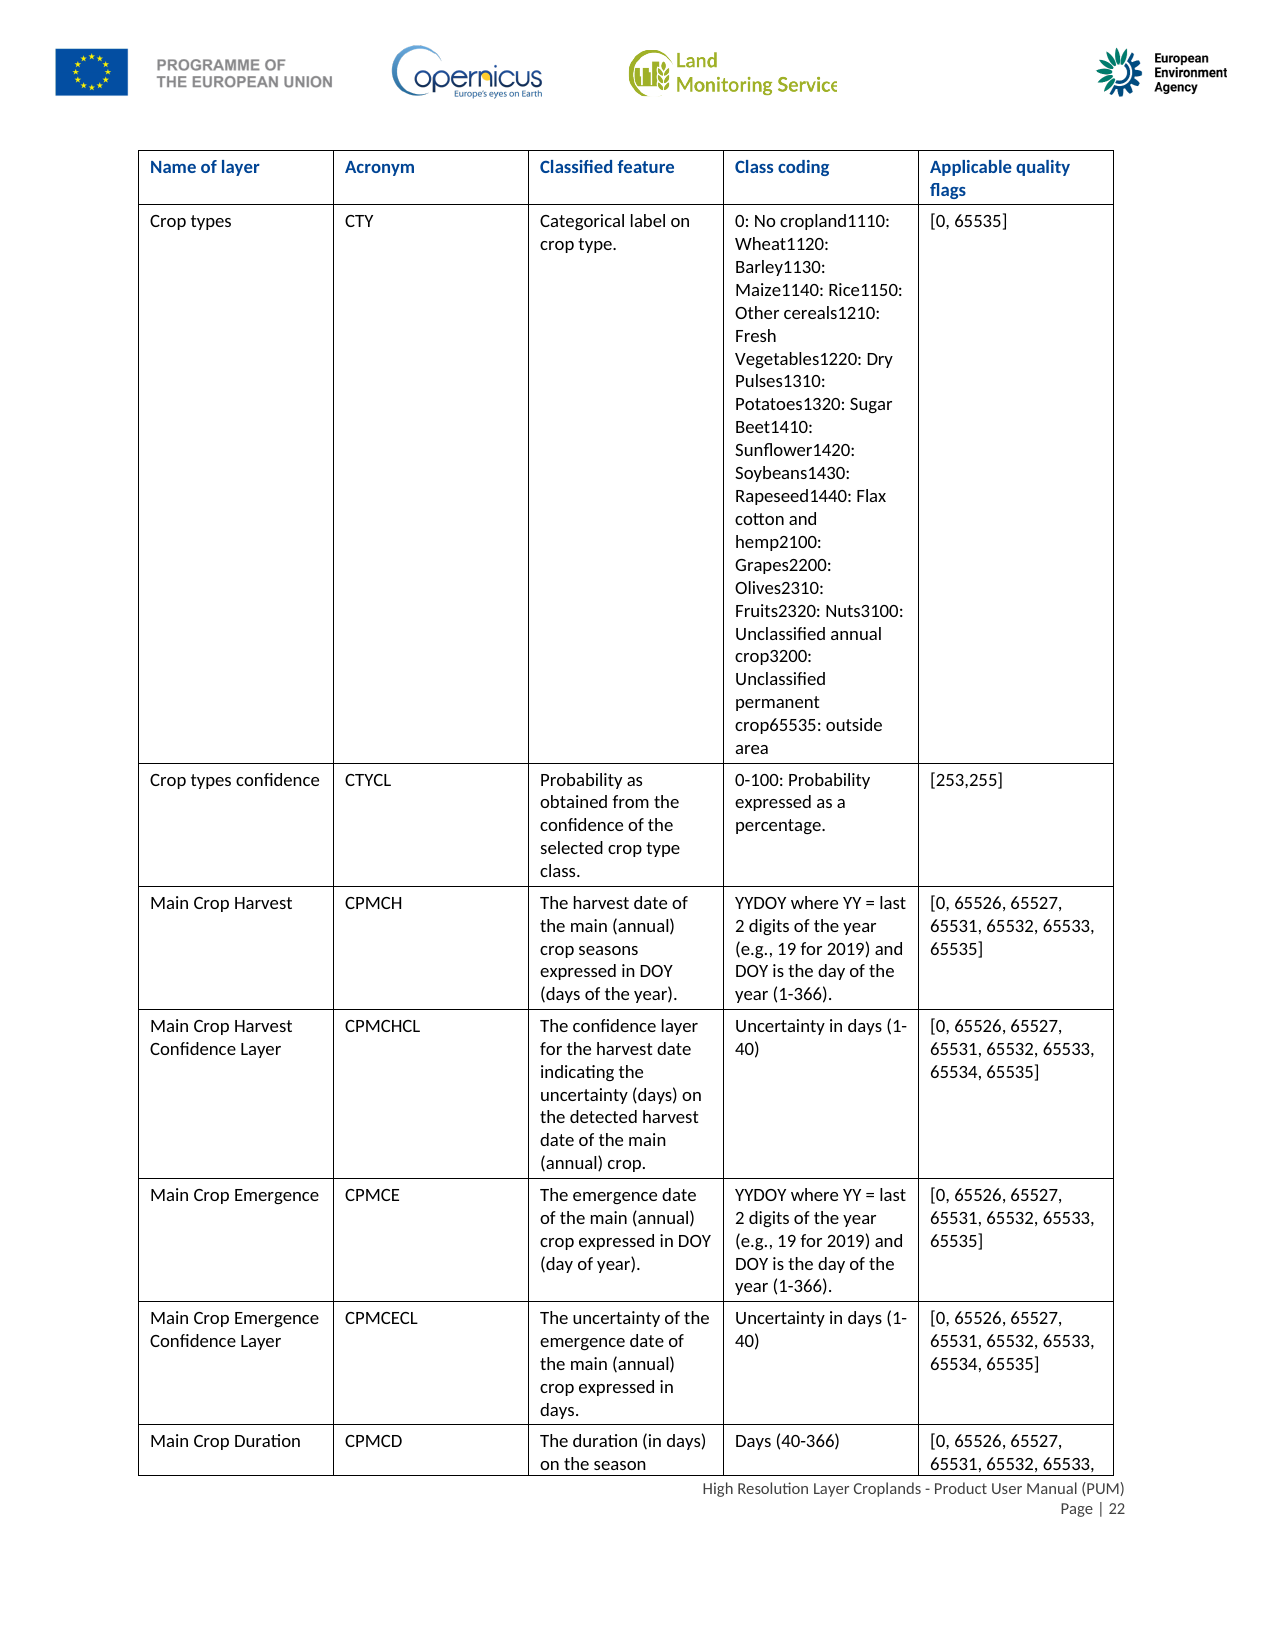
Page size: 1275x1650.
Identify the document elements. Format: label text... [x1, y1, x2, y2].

table_cell Main Crop Harvest Confidence Layer [139, 1010, 333, 1178]
table_header Name of layer [139, 151, 333, 204]
table_cell [0, 65535] [919, 205, 1113, 763]
table_cell Uncertainty in days (1-40) [724, 1302, 918, 1424]
table_cell CPMCHCL [334, 1010, 528, 1178]
table_cell CPMCH [334, 887, 528, 1009]
table_cell CPMCE [334, 1179, 528, 1301]
table_cell [0, 65526, 65527, 65531, 65532, 65533, 65534, 65535] [919, 1302, 1113, 1424]
table_cell Crop types confidence [139, 764, 333, 886]
picture [29, 21, 351, 124]
table_cell The harvest date of the main (annual) crop seasons expressed in DOY (days of the year). [529, 887, 723, 1009]
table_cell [529, 1425, 723, 1475]
table_cell Days (40-366) [724, 1425, 918, 1475]
table_header Applicable quality flags [919, 151, 1113, 204]
table_cell CPMCD [334, 1425, 528, 1475]
table_cell CTY [334, 205, 528, 763]
table_cell Main Crop Emergence [139, 1179, 333, 1301]
picture [1094, 46, 1228, 97]
table_cell Main Crop Duration [139, 1425, 333, 1475]
table_cell Main Crop Harvest [139, 887, 333, 1009]
table_cell 0: No cropland1110: Wheat1120: Barley1130: Maize1140: Rice1150: Other cereals1210: Fresh Vegetables1220: Dry Pulses1310: Potatoes1320: Sugar Beet1410: Sunflower1420: Soybeans1430: Rapeseed1440: Flax cotton and hemp2100: Grapes2200: Olives2310: Fruits2320: Nuts3100: Unclassified annual crop3200: Unclassified permanent crop65535: outside area [724, 205, 918, 763]
table_cell [253,255] [919, 764, 1113, 886]
picture [628, 50, 837, 97]
picture [371, 15, 560, 130]
table_cell CPMCECL [334, 1302, 528, 1424]
table_header Class coding [724, 151, 918, 204]
table_cell Categorical label on crop type. [529, 205, 723, 763]
table_cell The confidence layer for the harvest date indicating the uncertainty (days) on the detected harvest date of the main (annual) crop. [529, 1010, 723, 1178]
table_cell 0-100: Probability expressed as a percentage. [724, 764, 918, 886]
table_cell YYDOY where YY = last 2 digits of the year (e.g., 19 for 2019) and DOY is the day of the year (1-366). [724, 1179, 918, 1301]
table_cell The uncertainty of the emergence date of the main (annual) crop expressed in days. [529, 1302, 723, 1424]
table_cell [0, 65526, 65527, 65531, 65532, 65533, 65535] [919, 887, 1113, 1009]
table_cell Main Crop Emergence Confidence Layer [139, 1302, 333, 1424]
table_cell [919, 1425, 1113, 1475]
table_cell CTYCL [334, 764, 528, 886]
table_cell [0, 65526, 65527, 65531, 65532, 65533, 65535] [919, 1179, 1113, 1301]
table_cell Crop types [139, 205, 333, 763]
table_header Classified feature [529, 151, 723, 204]
table_cell [0, 65526, 65527, 65531, 65532, 65533, 65534, 65535] [919, 1010, 1113, 1178]
table_cell YYDOY where YY = last 2 digits of the year (e.g., 19 for 2019) and DOY is the day of the year (1-366). [724, 887, 918, 1009]
table_cell The emergence date of the main (annual) crop expressed in DOY (day of year). [529, 1179, 723, 1301]
table_cell Probability as obtained from the confidence of the selected crop type class. [529, 764, 723, 886]
table_cell Uncertainty in days (1-40) [724, 1010, 918, 1178]
table_header Acronym [334, 151, 528, 204]
